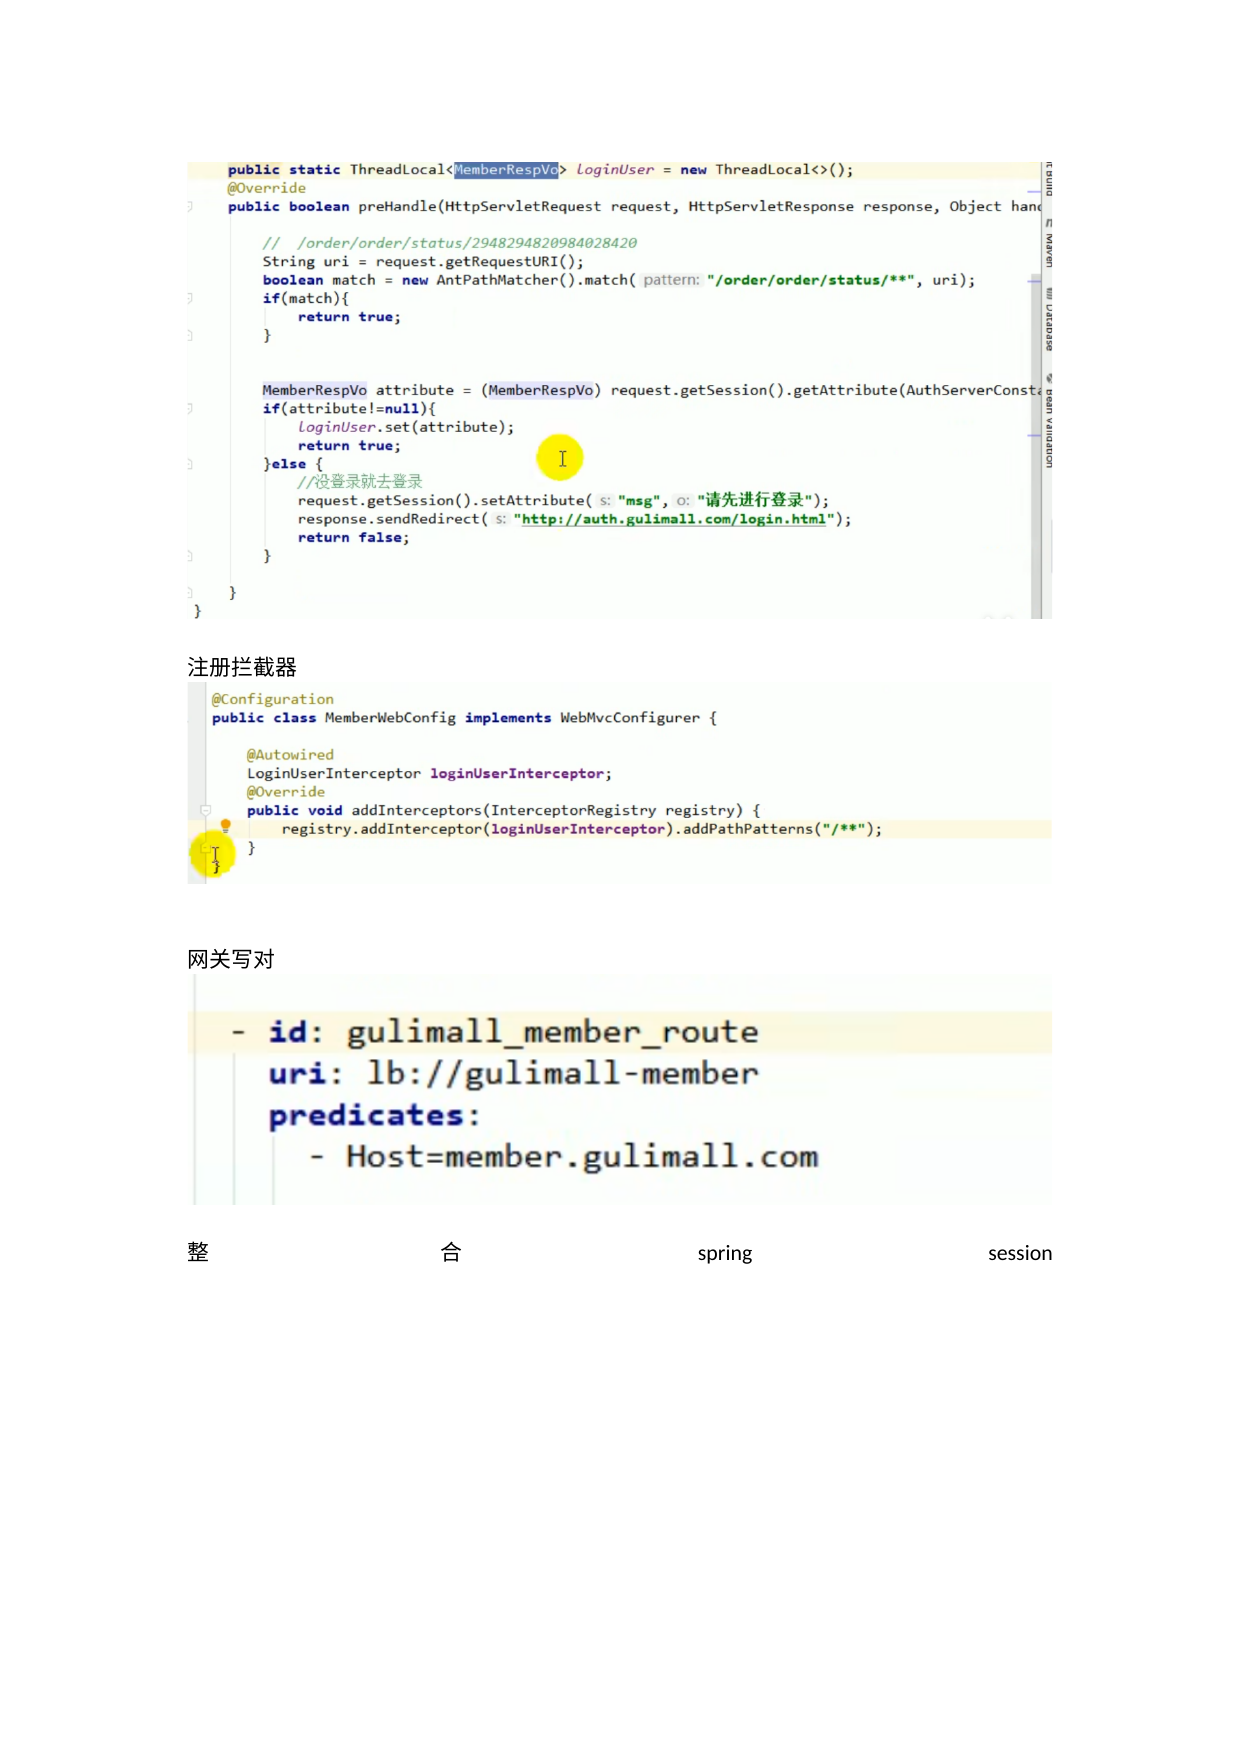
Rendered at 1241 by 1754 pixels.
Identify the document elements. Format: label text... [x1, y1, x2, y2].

picture [187, 162, 1053, 619]
text 网关写对 [187, 942, 1053, 974]
picture [187, 974, 1053, 1205]
text 整合spring session [187, 1234, 1053, 1267]
picture [187, 682, 1052, 884]
text 注册拦截器 [187, 649, 1053, 682]
